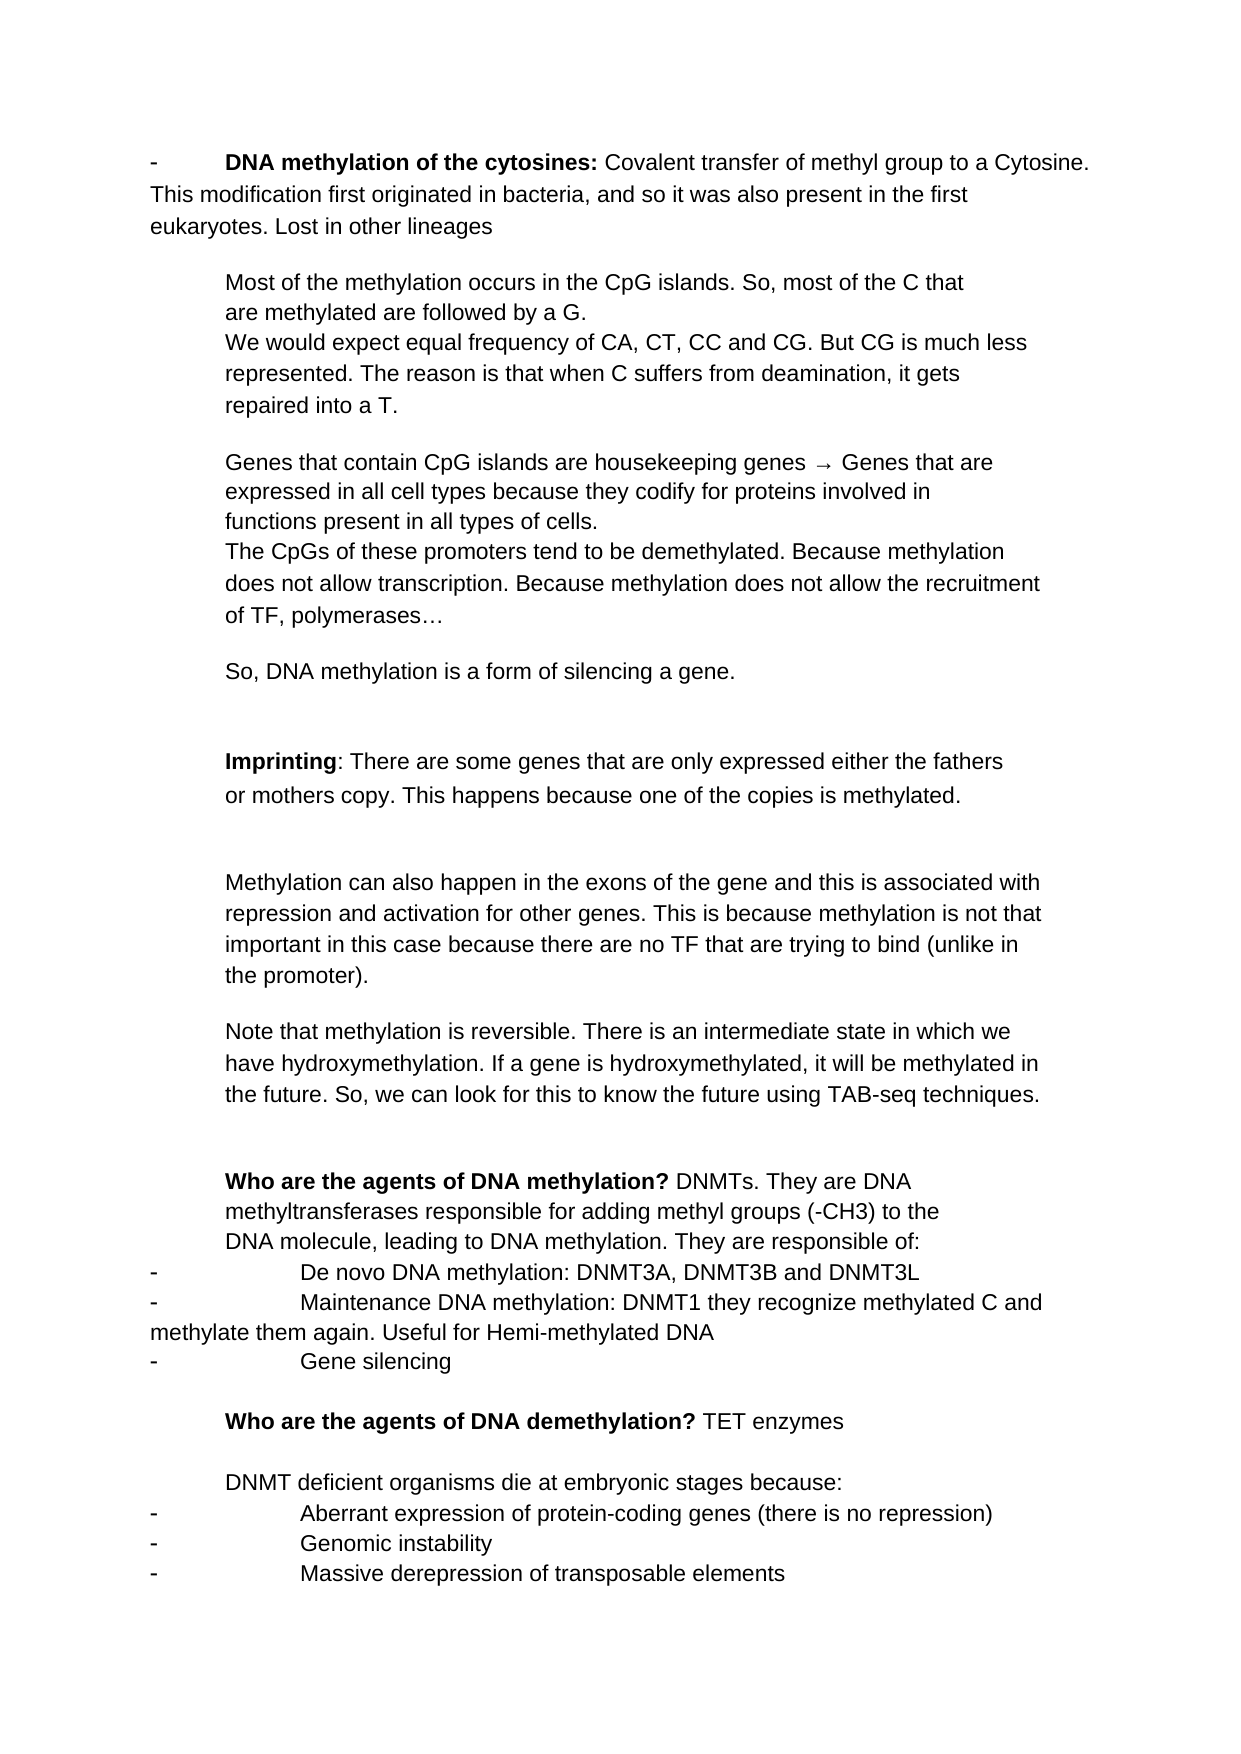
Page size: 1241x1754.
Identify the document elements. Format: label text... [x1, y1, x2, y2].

list Genomic instability [150, 1530, 1090, 1556]
text The CpGs of these promoters tend to be demethylated. Because methylation does not allow transcription. Because methylation does not allow the recruitment of TF, polymerases… [225, 538, 1058, 628]
text Methylation can also happen in the exons of the gene and this is associated with repression and activation for other genes. This is because methylation is not that important in this case because there are no TF that are trying to bind (unlike in the promoter). [225, 869, 1054, 988]
text Genes that contain CpG islands are housekeeping genes → Genes that are expressed in all cell types because they codify for proteins involved in functions present in all types of cells. [225, 449, 1027, 534]
text Note that methylation is reversible. There is an intermediate state in which we have hydroxymethylation. If a gene is hydroxymethylated, it will be methylated in the future. So, we can look for this to know the future using TAB-seq techniques. [225, 1018, 1064, 1108]
text Who are the agents of DNA methylation? DNMTs. They are DNA methyltransferases responsible for adding methyl groups (-CH3) to the DNA molecule, leading to DNA methylation. They are responsible of: [225, 1168, 992, 1254]
list DNA methylation of the cytosines: Covalent transfer of methyl group to a Cytosine. This modification first originated in bacteria, and so it was also present in the first eukaryotes. Lost in other lineages [150, 149, 1090, 239]
list Gene silencing [150, 1348, 1090, 1374]
text Imprinting: There are some genes that are only expressed either the fathers or mothers copy. This happens because one of the copies is methylated. [225, 748, 1029, 809]
text DNMT deficient organisms die at embryonic stages because: [225, 1469, 1090, 1496]
text We would expect equal frequency of CA, CT, CC and CG. But CG is much less represented. The reason is that when C suffers from deamination, it gets repaired into a T. [225, 328, 1048, 419]
text So, DNA methylation is a form of silencing a gene. [225, 658, 1090, 684]
text Most of the methylation occurs in the CpG islands. So, most of the C that are methylated are followed by a G. [225, 269, 1002, 325]
list Aberrant expression of protein-coding genes (there is no repression) [150, 1499, 1090, 1526]
list Massive derepression of transposable elements [150, 1560, 1090, 1586]
list Maintenance DNA methylation: DNMT1 they recognize methylated C and methylate them again. Useful for Hemi-methylated DNA [150, 1289, 1090, 1345]
text Who are the agents of DNA demethylation? TET enzymes [225, 1408, 1090, 1435]
list De novo DNA methylation: DNMT3A, DNMT3B and DNMT3L [150, 1258, 1090, 1285]
